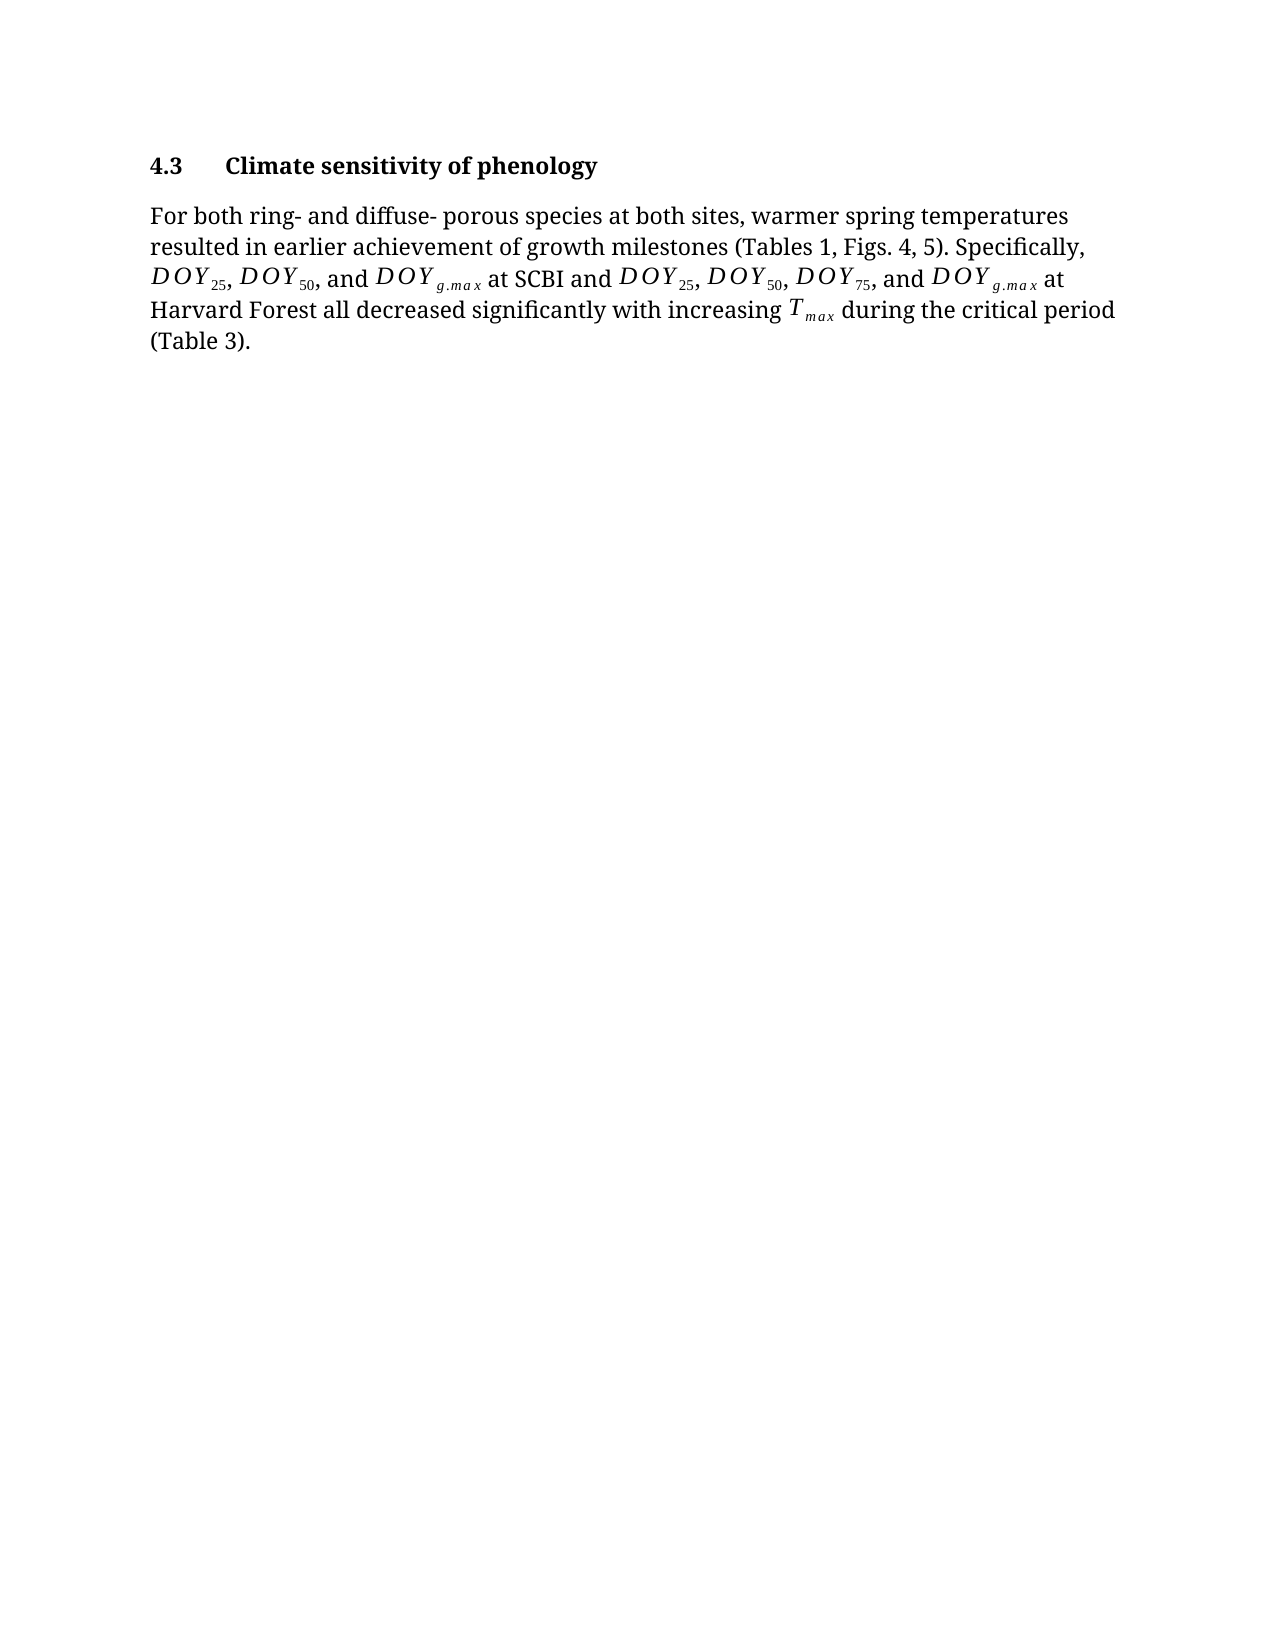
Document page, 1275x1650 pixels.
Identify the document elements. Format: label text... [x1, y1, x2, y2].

text For both ring- and diffuse- porous species at both sites, warmer spring temperatures resulted in earlier achievement of growth milestones (Tables 1, Figs. 4, 5). Specifically, , , and at SCBI and , , , and at Harvard Forest all decreased significantly with increasing during the critical period (Table 3). [150, 200, 1125, 356]
subtitle 4.3 Climate sensitivity of phenology [150, 150, 1125, 181]
